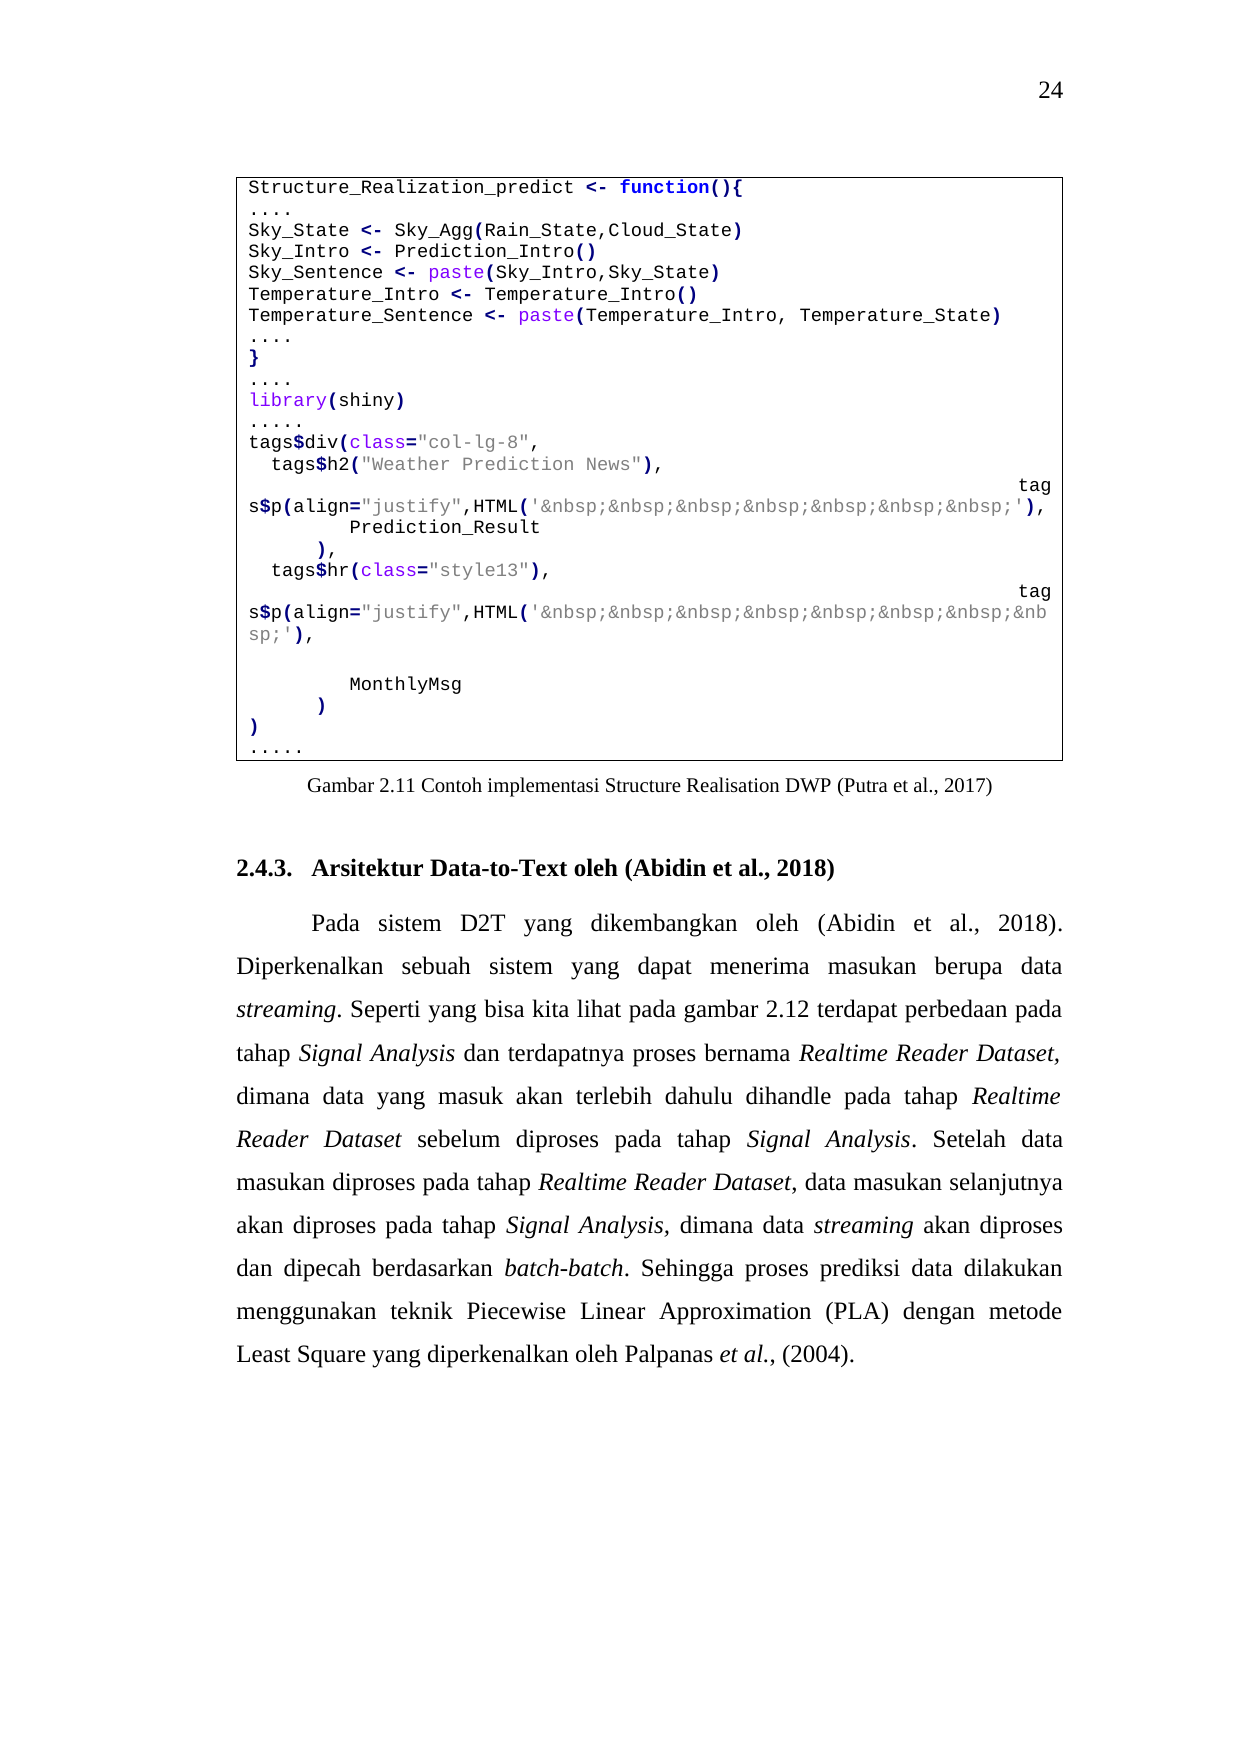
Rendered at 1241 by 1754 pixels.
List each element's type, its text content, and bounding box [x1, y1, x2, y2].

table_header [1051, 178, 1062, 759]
text Pada sistem D2T yang dikembangkan oleh (Abidin et al., 2018). Diperkenalkan sebuah sistem yang dapat menerima masukan berupa data streaming. Seperti yang bisa kita lihat pada gambar 2.12 terdapat perbedaan pada tahap Signal Analysis dan terdapatnya proses bernama Realtime Reader Dataset, dimana data yang masuk akan terlebih dahulu dihandle pada tahap Realtime Reader Dataset sebelum diproses pada tahap Signal Analysis. Setelah data masukan diproses pada tahap Realtime Reader Dataset, data masukan selanjutnya akan diproses pada tahap Signal Analysis, dimana data streaming akan diproses dan dipecah berdasarkan batch-batch. Sehingga proses prediksi data dilakukan menggunakan teknik Piecewise Linear Approximation (PLA) dengan metode Least Square yang diperkenalkan oleh Palpanas et al., (2004). [236, 908, 1063, 1368]
subtitle Arsitektur Data-to-Text oleh (Abidin et al., 2018) [236, 853, 1063, 881]
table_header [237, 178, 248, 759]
